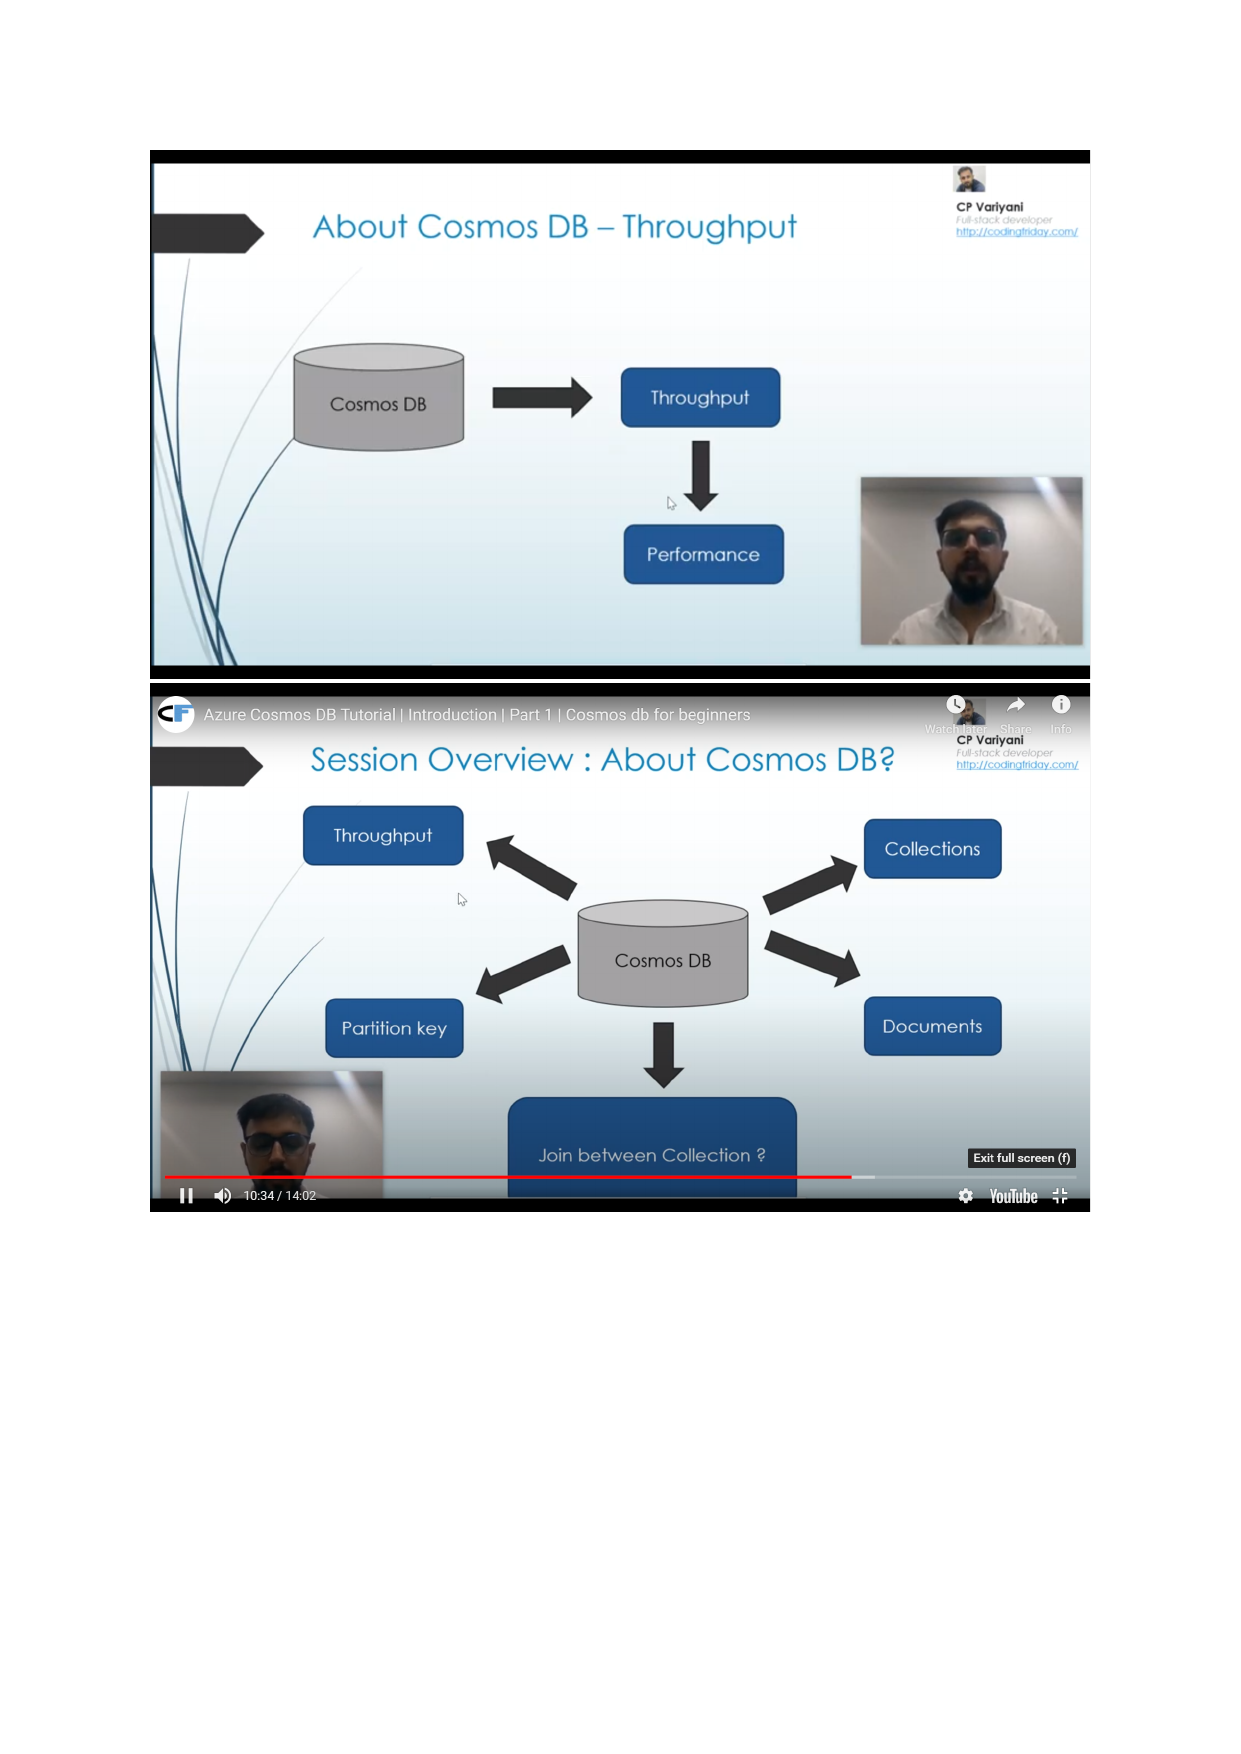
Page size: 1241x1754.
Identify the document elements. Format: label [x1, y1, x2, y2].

picture [150, 683, 1091, 1212]
picture [150, 150, 1091, 679]
